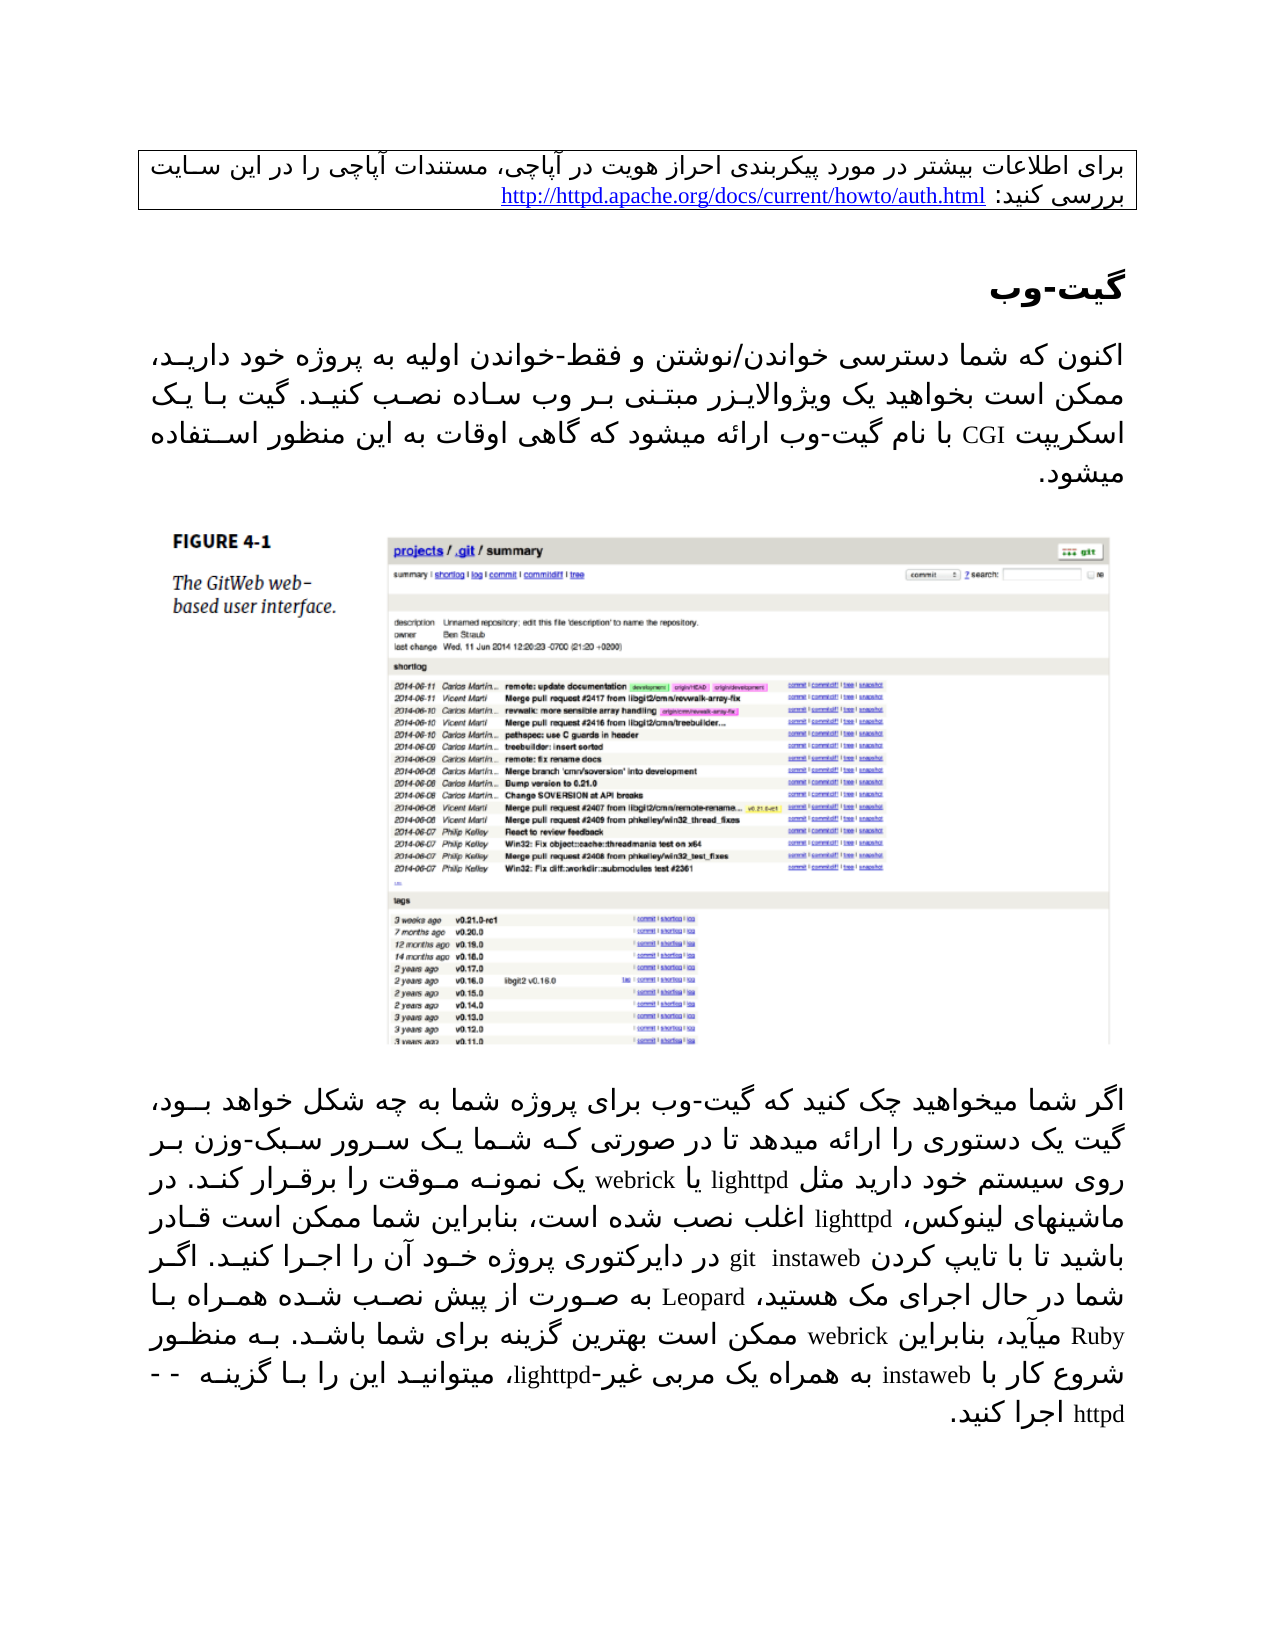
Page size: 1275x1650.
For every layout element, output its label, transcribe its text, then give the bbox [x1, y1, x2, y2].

text اکنون که شما دسترسی خواندن/نوشتن و فقط-خواندن اولیه به پروژه خود دارید، ممکن است بخواهید یک ویژوالایزر مبتنی بر وب ساده نصب کنید. گیت با یک اسکریپت CGI با نام گیت-وب ارائه میشود که گاهی اوقات به این منظور استفاده میشود. [150, 338, 1125, 489]
text گیت-وب [150, 268, 1125, 307]
table_header برای اطلاعات بیشتر در مورد پیکربندی احراز هویت در آپاچی، مستندات آپاچی را در این سایت بررسی کنید: http://httpd.apache.org/docs/current/howto/auth.html [139, 151, 1136, 209]
text اگر شما میخواهید چک کنید که گیت-وب برای پروژه شما به چه شکل خواهد بود، گیت یک دستوری را ارائه میدهد تا در صورتی که شما یک سرور سبک-وزن بر روی سیستم خود دارید مثل lighttpd یا webrick یک نمونه موقت را برقرار کند. در ماشینهای لینوکس، lighttpd اغلب نصب شده است، بنابراین شما ممکن است قادر باشید تا با تایپ کردن git instaweb در دایرکتوری پروژه خود آن را اجرا کنید. اگر شما در حال اجرای مک هستید، Leopard به صورت از پیش نصب شده همراه با Ruby میآید، بنابراین webrick ممکن است بهترین گزینه برای شما باشد. به منظور شروع کار با instaweb به همراه یک مربی غیر-lighttpd، میتوانید این را با گزینه - - httpd اجرا کنید. [150, 1083, 1125, 1429]
